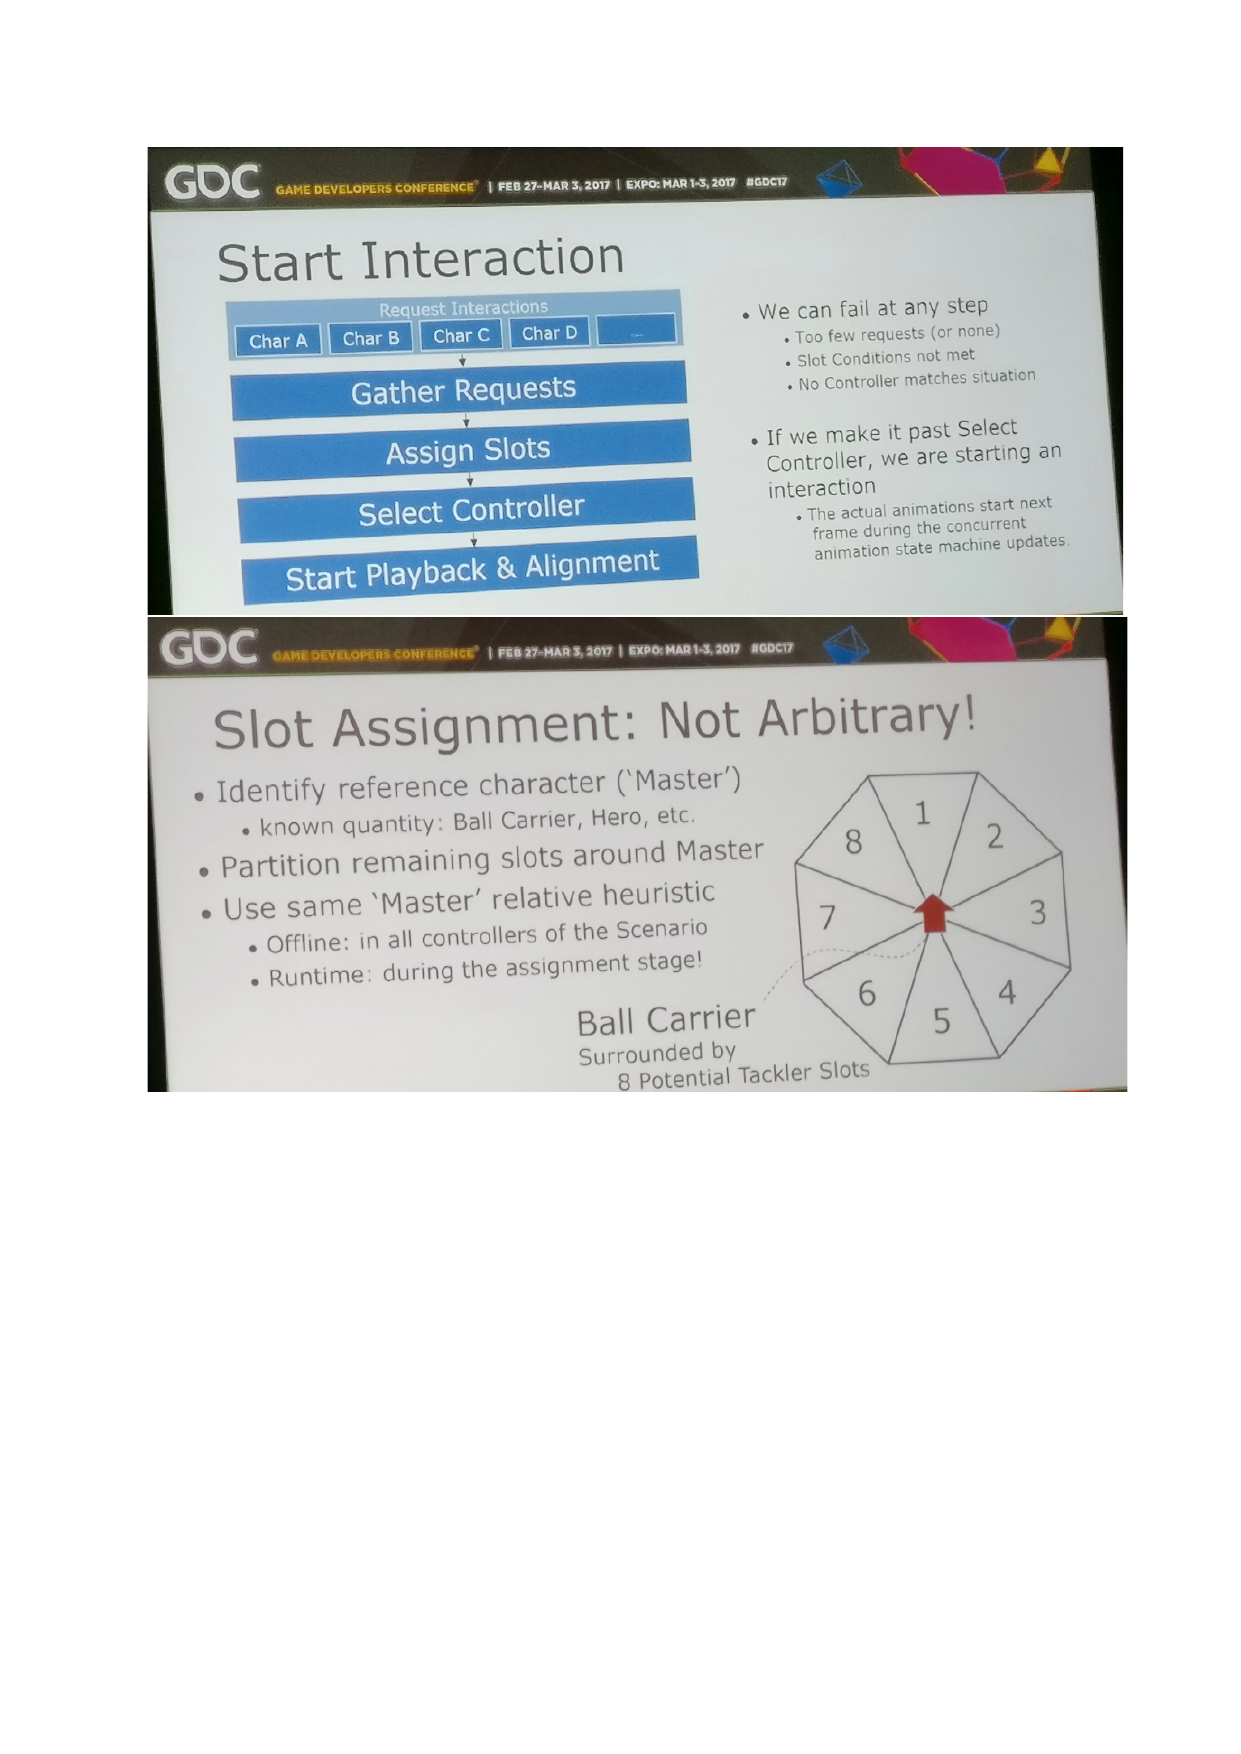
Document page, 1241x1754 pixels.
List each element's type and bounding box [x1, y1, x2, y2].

picture [147, 617, 1128, 1092]
picture [147, 147, 1124, 615]
